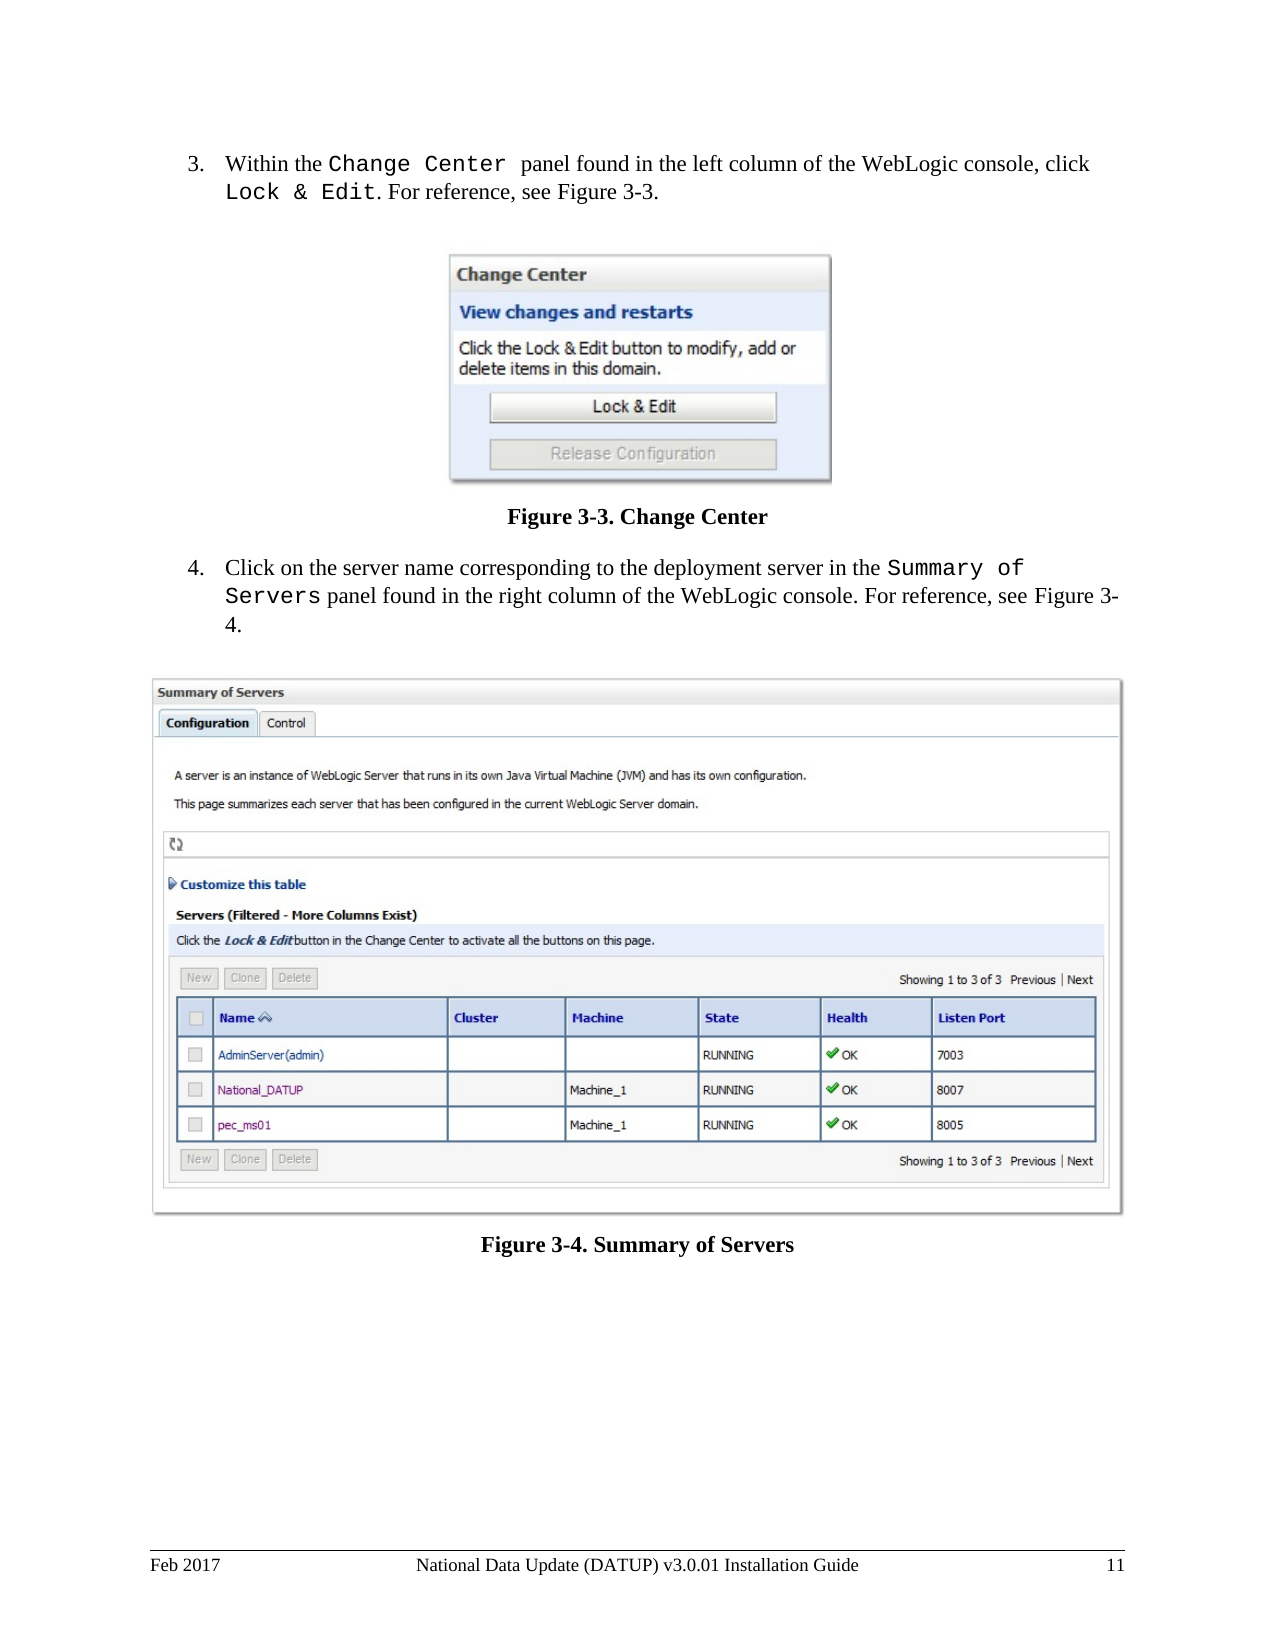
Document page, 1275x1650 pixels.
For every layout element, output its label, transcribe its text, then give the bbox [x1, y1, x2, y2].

text Within the Change Center panel found in the left column of the WebLogic console, click Lock & Edit. For reference, see Figure 3-3. [187, 150, 1125, 206]
list Click on the server name corresponding to the deployment server in the Summary of Servers panel found in the right column of the WebLogic console. For reference, see Figure 3-4. [187, 554, 1125, 637]
picture [150, 675, 1125, 1219]
picture [443, 245, 832, 491]
